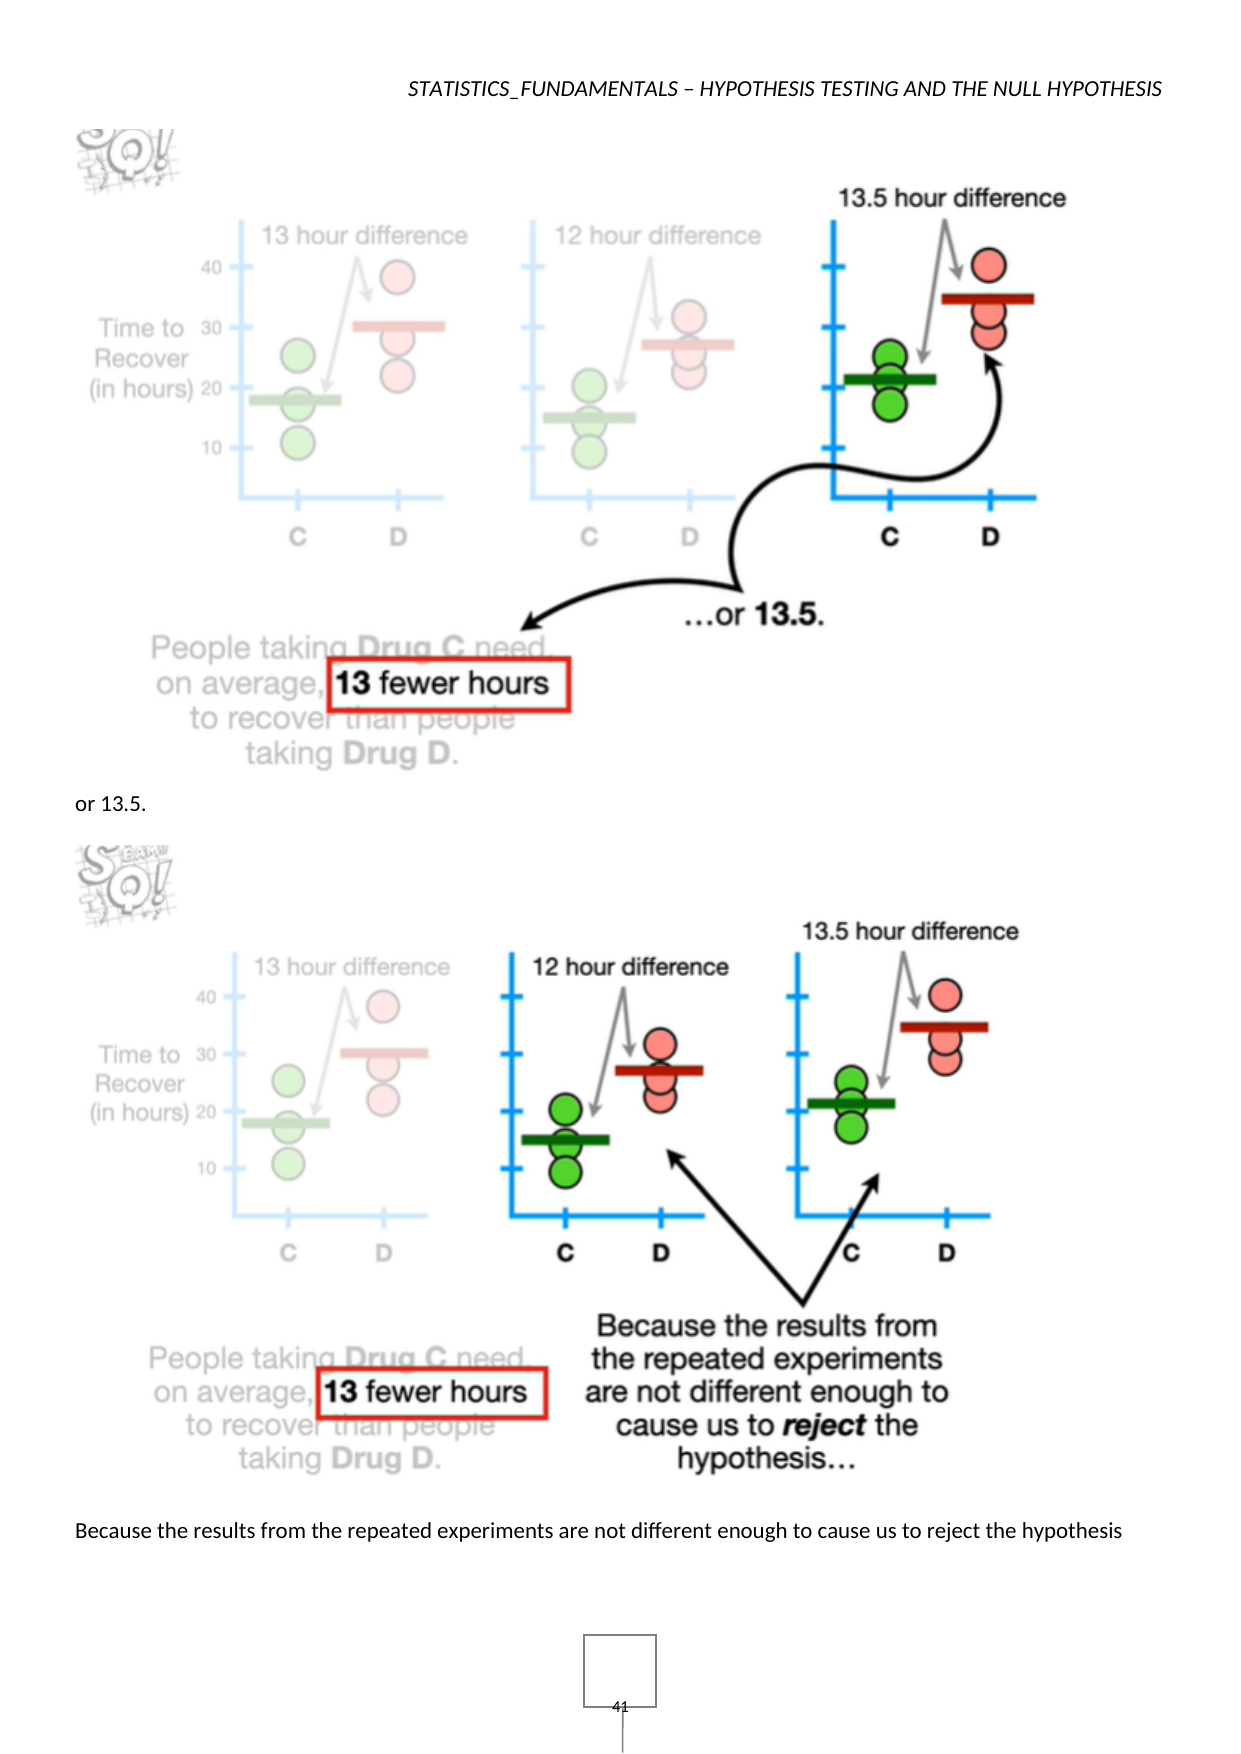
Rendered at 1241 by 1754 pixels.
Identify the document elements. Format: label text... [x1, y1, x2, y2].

picture [75, 845, 1166, 1517]
text Because the results from the repeated experiments are not different enough to cause us to reject the hypothesis [75, 1517, 1165, 1544]
text or 13.5. [75, 789, 1165, 817]
picture [75, 129, 1146, 790]
